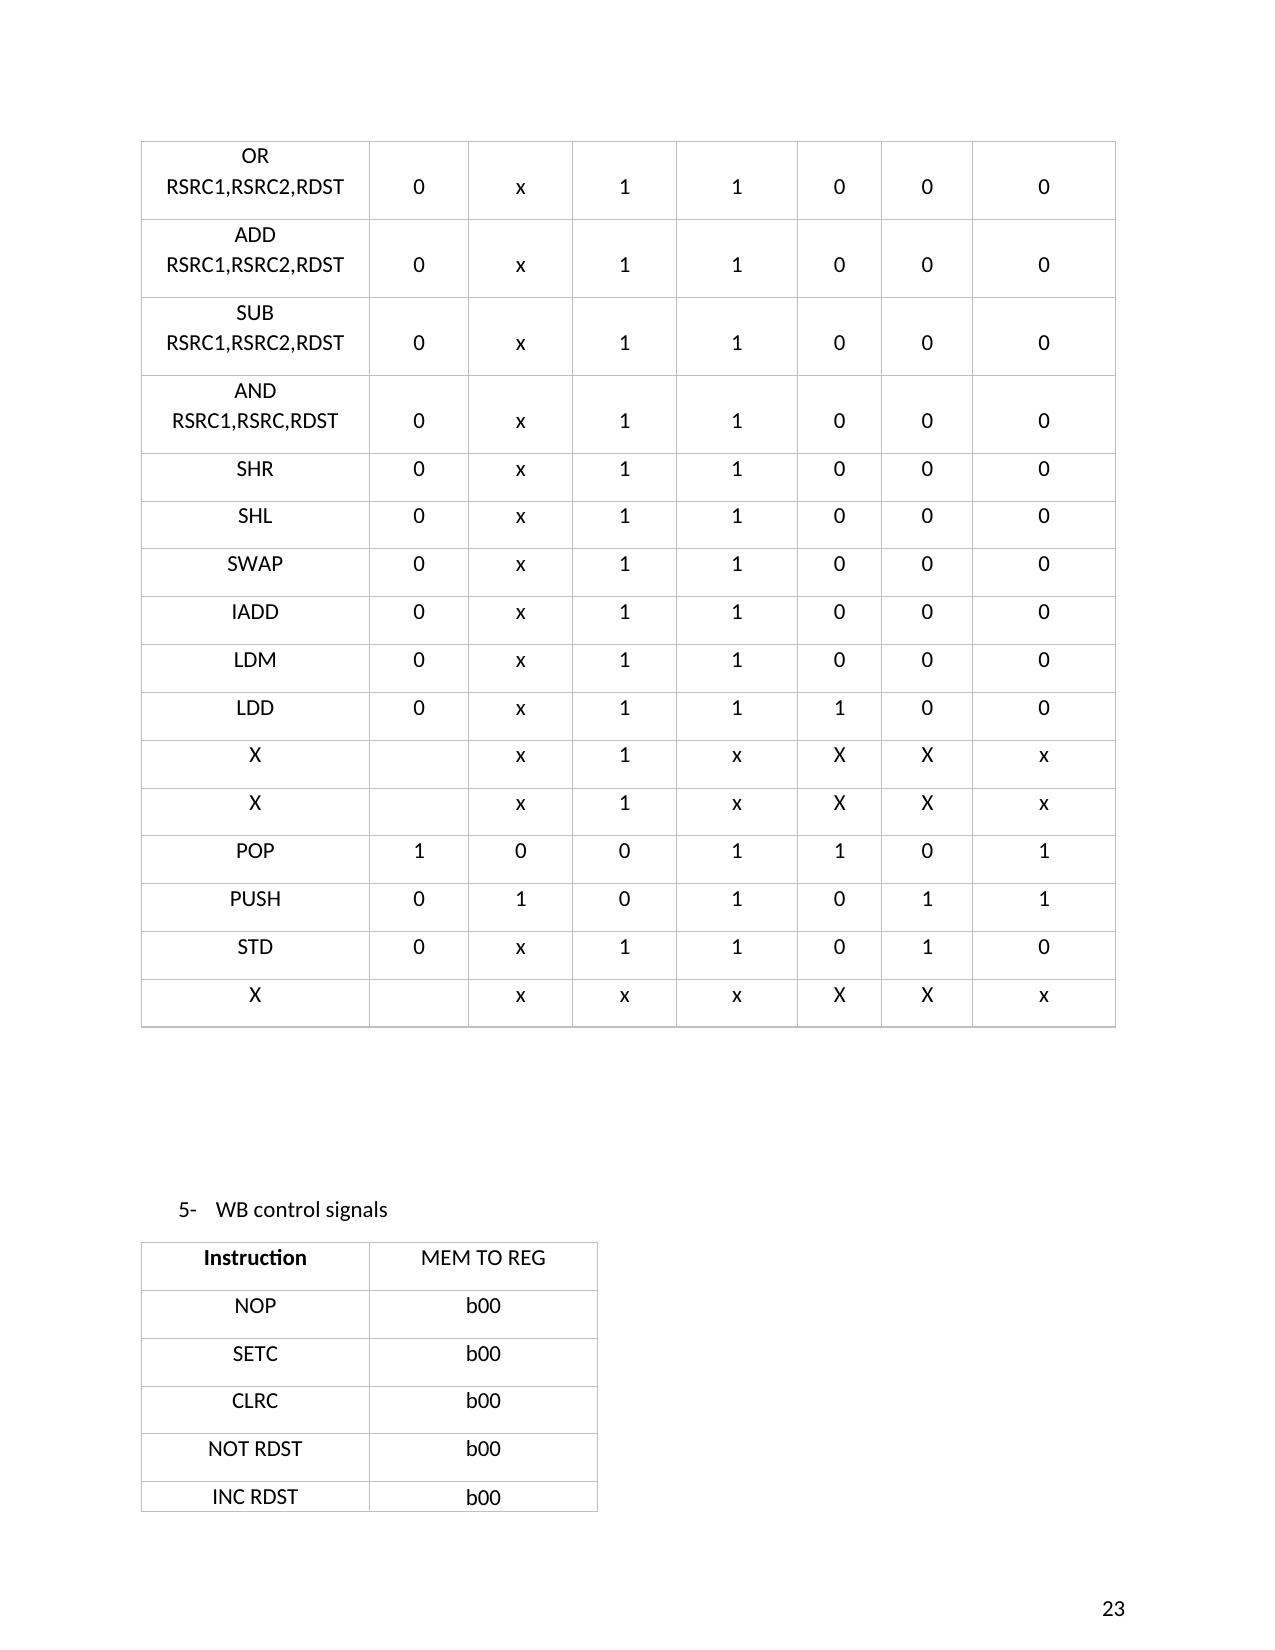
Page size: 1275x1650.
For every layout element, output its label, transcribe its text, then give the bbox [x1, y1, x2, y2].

table_cell SETC [142, 1339, 369, 1386]
table_cell POP [142, 836, 369, 883]
table_cell x [973, 741, 1115, 787]
table_cell 0 [798, 884, 881, 931]
table_cell x [469, 789, 572, 835]
table_cell 0 [370, 142, 468, 219]
table_cell 1 [677, 549, 797, 596]
list WB control signals [178, 1195, 1125, 1223]
table_cell 0 [798, 645, 881, 692]
table_cell SHL [142, 502, 369, 548]
table_cell SHR [142, 454, 369, 501]
table_cell 0 [973, 932, 1115, 979]
table_cell 1 [677, 884, 797, 931]
table_cell 0 [798, 298, 881, 375]
table_cell b00 [370, 1339, 597, 1386]
table_cell 0 [882, 376, 972, 453]
table_cell 0 [370, 549, 468, 596]
table_cell 1 [677, 693, 797, 739]
table_cell X [798, 980, 881, 1026]
table_cell x [469, 645, 572, 692]
table_cell 1 [573, 298, 676, 375]
table_cell 0 [973, 220, 1115, 297]
table_cell X [882, 741, 972, 787]
table_cell INC RDST [142, 1482, 369, 1511]
table_cell 0 [798, 549, 881, 596]
table_cell 1 [573, 549, 676, 596]
table_cell 0 [973, 298, 1115, 375]
table_cell 0 [370, 597, 468, 644]
table_cell 0 [798, 597, 881, 644]
table_cell 0 [370, 693, 468, 739]
table_cell [370, 789, 468, 835]
table_cell 1 [573, 789, 676, 835]
table_cell 1 [573, 597, 676, 644]
table_cell 0 [882, 502, 972, 548]
table_cell [370, 741, 468, 787]
table_cell STD [142, 932, 369, 979]
table_cell PUSH [142, 884, 369, 931]
table_cell x [469, 597, 572, 644]
table_cell 1 [677, 454, 797, 501]
table_cell x [973, 980, 1115, 1026]
table_cell X [142, 789, 369, 835]
table_cell 0 [882, 142, 972, 219]
table_cell 1 [573, 220, 676, 297]
table_cell 0 [973, 376, 1115, 453]
table_cell x [469, 376, 572, 453]
table_cell 0 [370, 220, 468, 297]
table_cell x [469, 741, 572, 787]
table_cell 0 [882, 597, 972, 644]
table_cell 1 [677, 298, 797, 375]
table_cell SWAP [142, 549, 369, 596]
table_cell 0 [798, 932, 881, 979]
table_cell x [469, 549, 572, 596]
table_cell 1 [882, 932, 972, 979]
table_cell LDM [142, 645, 369, 692]
table_cell b00 [370, 1434, 597, 1481]
table_cell x [469, 980, 572, 1026]
table_cell NOT RDST [142, 1434, 369, 1481]
table_cell 1 [677, 220, 797, 297]
table_cell 0 [973, 549, 1115, 596]
table_cell 0 [370, 454, 468, 501]
table_cell 0 [882, 454, 972, 501]
table_cell X [798, 789, 881, 835]
table_cell X [142, 741, 369, 787]
table_cell 0 [973, 502, 1115, 548]
table_cell 0 [882, 645, 972, 692]
table_cell x [677, 789, 797, 835]
table_cell 1 [573, 932, 676, 979]
table_cell 0 [798, 454, 881, 501]
table_cell 1 [677, 597, 797, 644]
table_cell [370, 980, 468, 1026]
table_cell ADD RSRC1,RSRC2,RDST [142, 220, 369, 297]
table_cell 1 [677, 836, 797, 883]
table_cell 0 [882, 298, 972, 375]
table_cell 1 [573, 142, 676, 219]
table_cell b00 [370, 1482, 597, 1511]
table_cell 0 [882, 693, 972, 739]
table_cell 1 [677, 502, 797, 548]
table_cell 0 [370, 645, 468, 692]
table_cell x [469, 932, 572, 979]
table_cell 0 [469, 836, 572, 883]
table_cell 0 [573, 836, 676, 883]
table_cell 0 [573, 884, 676, 931]
table_cell 1 [677, 932, 797, 979]
table_cell x [469, 220, 572, 297]
table_cell x [677, 741, 797, 787]
table_cell 0 [370, 502, 468, 548]
table_cell x [469, 142, 572, 219]
table_cell X [882, 789, 972, 835]
table_cell X [882, 980, 972, 1026]
table_cell IADD [142, 597, 369, 644]
table_cell x [677, 980, 797, 1026]
table_cell x [469, 693, 572, 739]
table_cell b00 [370, 1291, 597, 1338]
table_cell 0 [973, 454, 1115, 501]
table_cell CLRC [142, 1387, 369, 1433]
table_cell 1 [573, 741, 676, 787]
table_cell 0 [973, 693, 1115, 739]
table_cell 1 [573, 454, 676, 501]
table_cell 0 [798, 502, 881, 548]
table_cell 0 [370, 298, 468, 375]
table_cell SUB RSRC1,RSRC2,RDST [142, 298, 369, 375]
table_cell LDD [142, 693, 369, 739]
table_cell b00 [370, 1387, 597, 1433]
table_cell 1 [973, 884, 1115, 931]
table_cell 1 [973, 836, 1115, 883]
table_cell 1 [882, 884, 972, 931]
table_cell 1 [677, 376, 797, 453]
table_cell 1 [677, 645, 797, 692]
table_cell NOP [142, 1291, 369, 1338]
table_cell 1 [798, 693, 881, 739]
table_cell 1 [573, 502, 676, 548]
table_cell 0 [798, 142, 881, 219]
table_cell x [973, 789, 1115, 835]
table_cell 0 [973, 597, 1115, 644]
table_header MEM TO REG [370, 1243, 597, 1290]
table_cell x [469, 454, 572, 501]
table_cell 0 [798, 220, 881, 297]
table_header Instruction [142, 1243, 369, 1290]
table_cell x [469, 502, 572, 548]
table_cell 0 [882, 836, 972, 883]
table_cell x [573, 980, 676, 1026]
table_cell X [798, 741, 881, 787]
table_cell 1 [469, 884, 572, 931]
table_cell 1 [573, 376, 676, 453]
table_cell 0 [973, 645, 1115, 692]
table_cell 1 [798, 836, 881, 883]
table_cell 1 [573, 645, 676, 692]
table_cell 1 [370, 836, 468, 883]
table_cell 0 [370, 884, 468, 931]
table_cell 0 [370, 932, 468, 979]
table_cell 0 [370, 376, 468, 453]
table_cell 0 [882, 549, 972, 596]
table_cell 0 [798, 376, 881, 453]
table_cell x [469, 298, 572, 375]
table_cell AND RSRC1,RSRC,RDST [142, 376, 369, 453]
table_cell OR RSRC1,RSRC2,RDST [142, 142, 369, 219]
table_cell X [142, 980, 369, 1026]
table_cell 0 [882, 220, 972, 297]
table_cell 1 [677, 142, 797, 219]
table_cell 1 [573, 693, 676, 739]
table_cell 0 [973, 142, 1115, 219]
